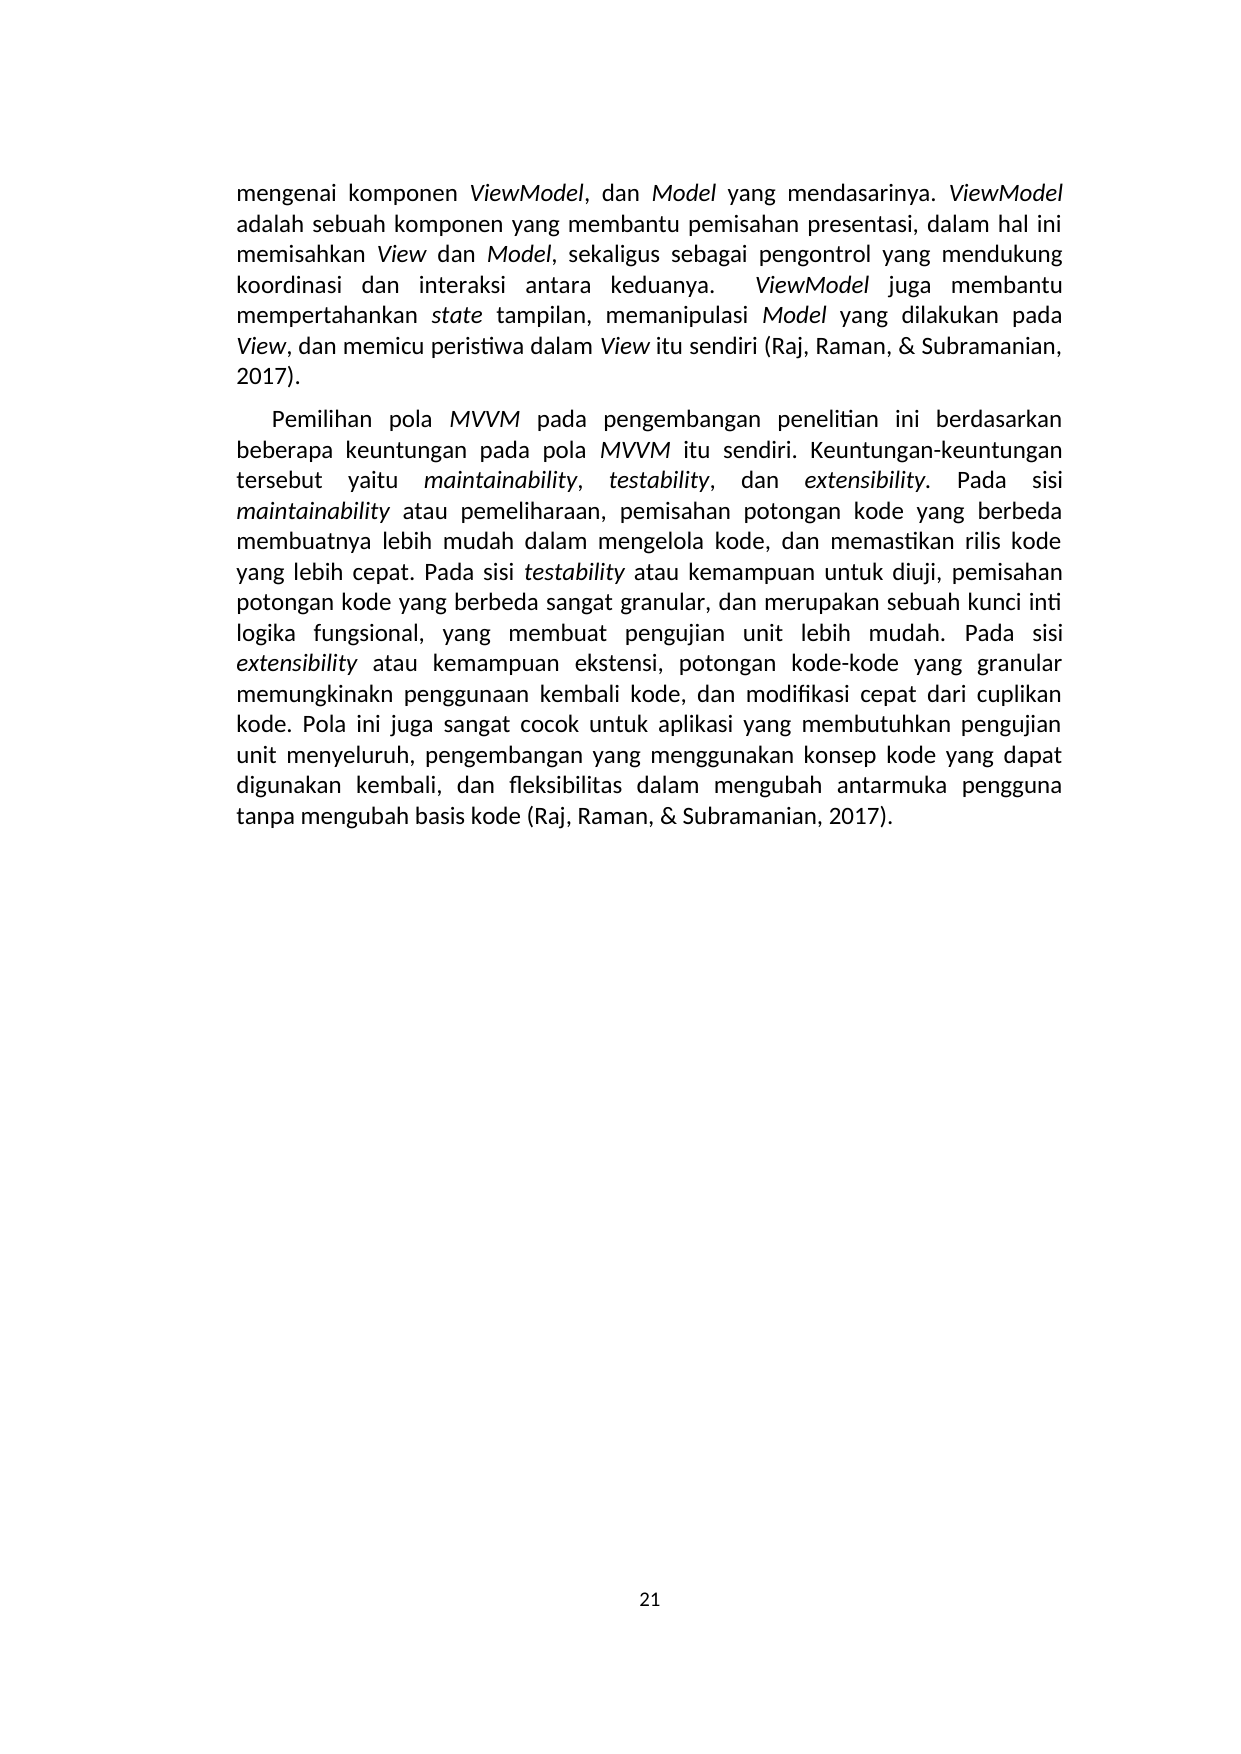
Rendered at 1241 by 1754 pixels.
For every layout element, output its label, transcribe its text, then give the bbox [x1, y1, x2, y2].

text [236, 177, 1063, 391]
text Pemilihan pola MVVM pada pengembangan penelitian ini berdasarkan beberapa keuntungan pada pola MVVM itu sendiri. Keuntungan-keuntungan tersebut yaitu maintainability, testability, dan extensibility. Pada sisi maintainability atau pemeliharaan, pemisahan potongan kode yang berbeda membuatnya lebih mudah dalam mengelola kode, dan memastikan rilis kode yang lebih cepat. Pada sisi testability atau kemampuan untuk diuji, pemisahan potongan kode yang berbeda sangat granular, dan merupakan sebuah kunci inti logika fungsional, yang membuat pengujian unit lebih mudah. Pada sisi extensibility atau kemampuan ekstensi, potongan kode-kode yang granular memungkinakn penggunaan kembali kode, dan modifikasi cepat dari cuplikan kode. Pola ini juga sangat cocok untuk aplikasi yang membutuhkan pengujian unit menyeluruh, pengembangan yang menggunakan konsep kode yang dapat digunakan kembali, dan fleksibilitas dalam mengubah antarmuka pengguna tanpa mengubah basis kode (Raj, Raman, & Subramanian, 2017). [236, 403, 1063, 831]
